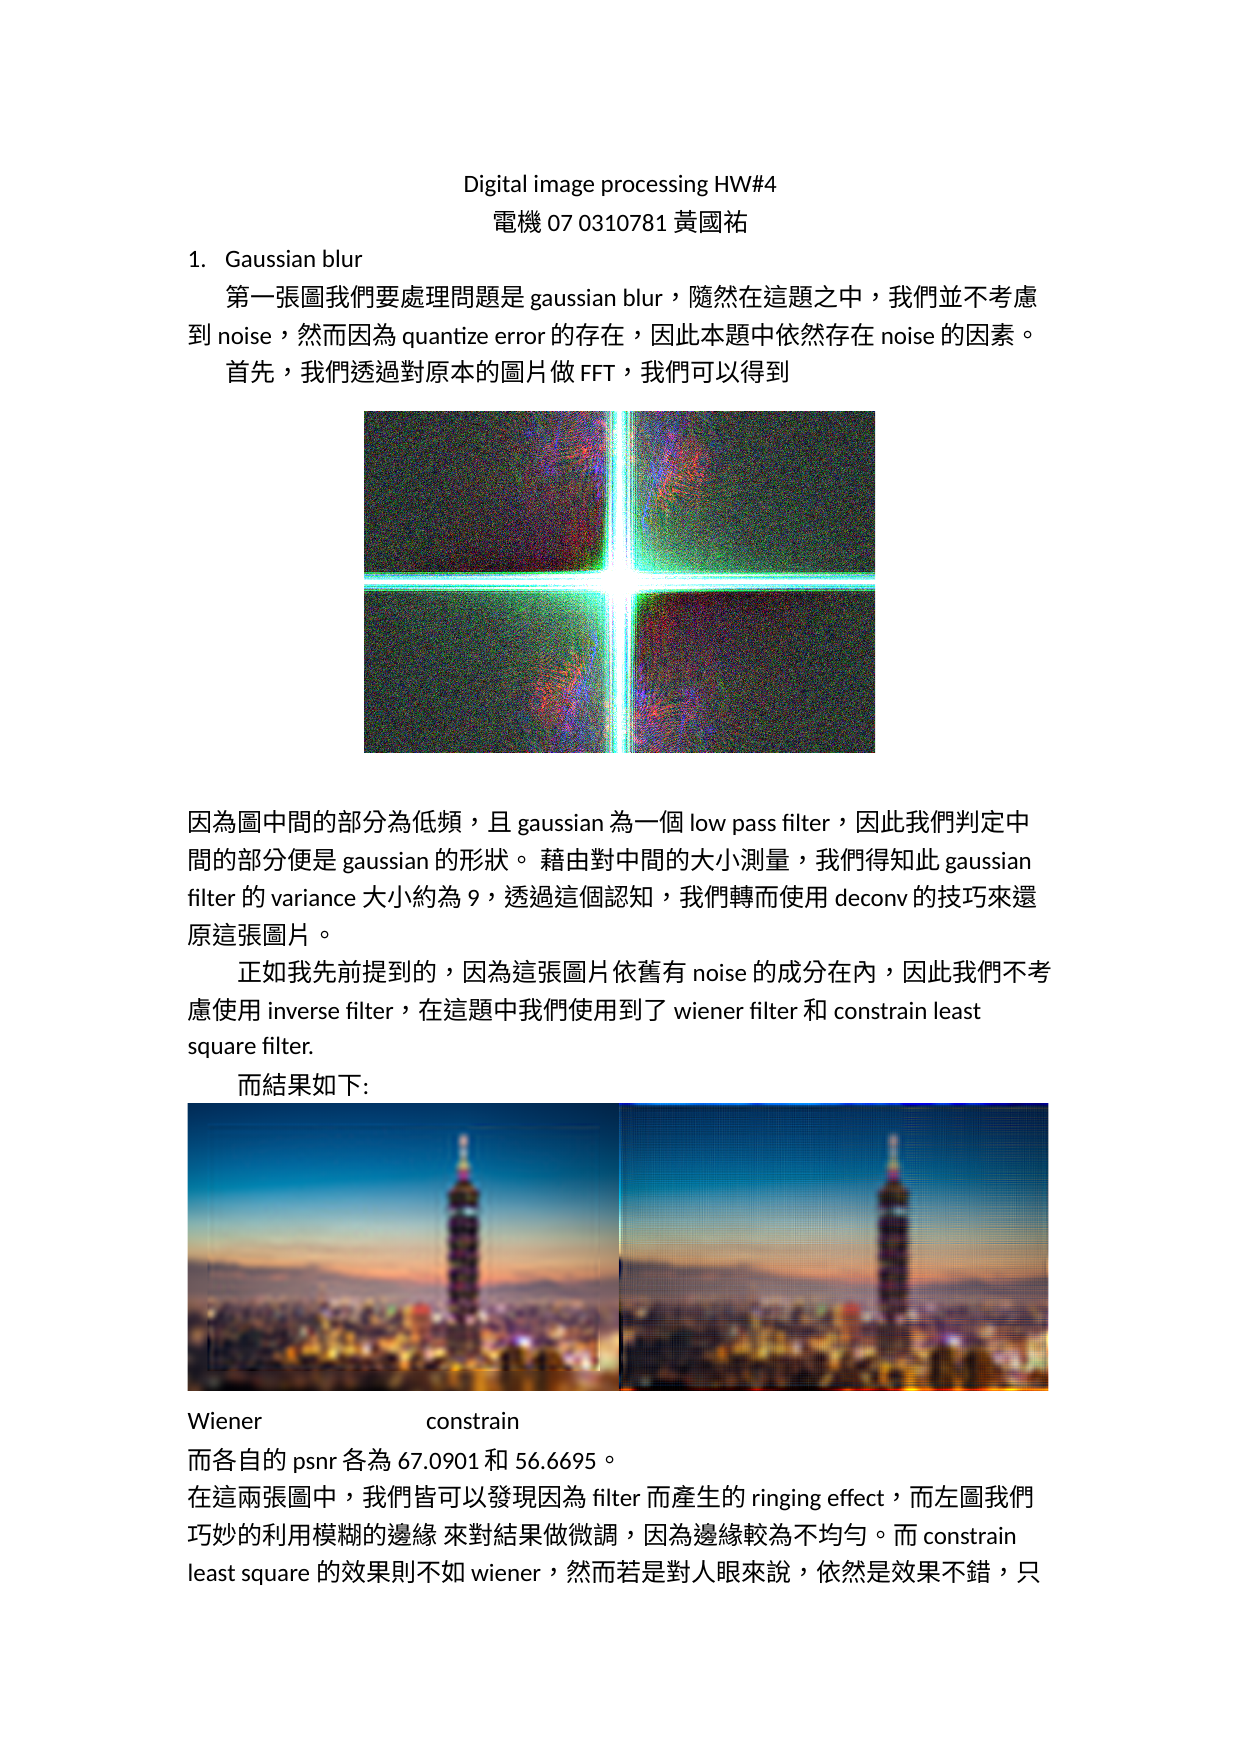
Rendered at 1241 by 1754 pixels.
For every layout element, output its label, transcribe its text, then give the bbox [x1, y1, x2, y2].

list Gaussian blur [187, 239, 1053, 277]
text Wiener constrain [187, 1402, 1053, 1439]
text Digital image processing HW#4 [187, 164, 1053, 202]
text 而各自的psnr各為67.0901和56.6695。 [187, 1439, 1053, 1477]
text 因為圖中間的部分為低頻，且gaussian為一個low pass filter，因此我們判定中間的部分便是gaussian的形狀。 藉由對中間的大小測量，我們得知此gaussian filter的variance 大小約為9，透過這個認知，我們轉而使用deconv的技巧來還原這張圖片。 [187, 802, 1053, 952]
text 電機07 0310781 黃國祐 [187, 202, 1053, 239]
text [187, 1477, 1053, 1589]
text 首先，我們透過對原本的圖片做FFT，我們可以得到 [187, 352, 1053, 802]
text 第一張圖我們要處理問題是gaussian blur，隨然在這題之中，我們並不考慮到noise，然而因為quantize error的存在，因此本題中依然存在noise 的因素。 [187, 277, 1053, 352]
text 正如我先前提到的，因為這張圖片依舊有noise的成分在內，因此我們不考慮使用inverse filter，在這題中我們使用到了wiener filter 和constrain least square filter. [187, 952, 1053, 1064]
text 而結果如下: [187, 1064, 1053, 1102]
